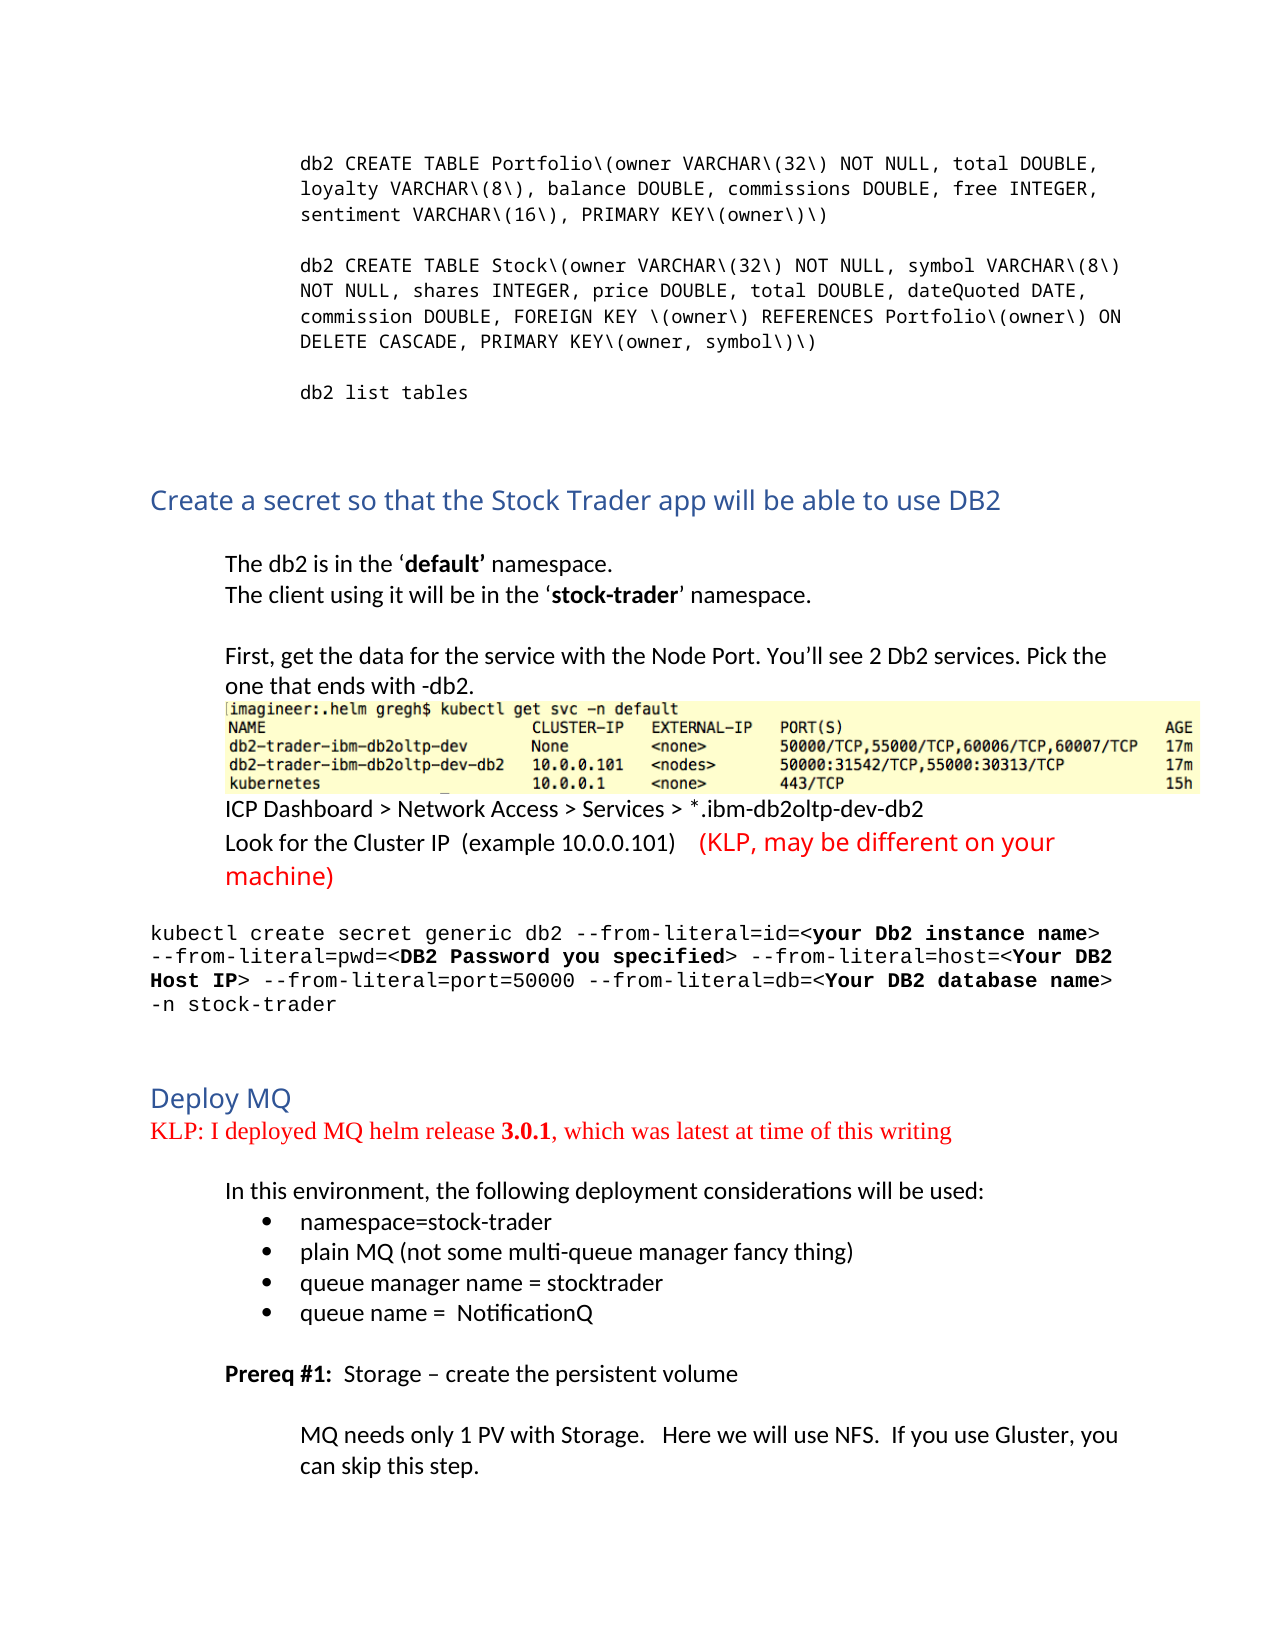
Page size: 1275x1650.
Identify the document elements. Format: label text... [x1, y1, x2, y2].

text db2 CREATE TABLE Portfolio\(owner VARCHAR\(32\) NOT NULL, total DOUBLE, loyalty VARCHAR\(8\), balance DOUBLE, commissions DOUBLE, free INTEGER, sentiment VARCHAR\(16\), PRIMARY KEY\(owner\)\) [300, 150, 1125, 227]
list plain MQ (not some multi-queue manager fancy thing) [262, 1236, 1125, 1267]
text The db2 is in the ‘default’ namespace. [225, 548, 1125, 579]
text KLP: I deployed MQ helm release 3.0.1, which was latest at time of this writing [150, 1116, 1125, 1145]
text MQ needs only 1 PV with Storage. Here we will use NFS. If you use Gluster, you can skip this step. [300, 1419, 1125, 1480]
subtitle Create a secret so that the Stock Trader app will be able to use DB2 [150, 481, 1125, 518]
text db2 list tables [300, 380, 1125, 405]
list queue name = NotificationQ [262, 1297, 1125, 1328]
text The client using it will be in the ‘stock-trader’ namespace. [225, 579, 1125, 609]
text In this environment, the following deployment considerations will be used: [225, 1175, 1125, 1206]
text db2 CREATE TABLE Stock\(owner VARCHAR\(32\) NOT NULL, symbol VARCHAR\(8\) NOT NULL, shares INTEGER, price DOUBLE, total DOUBLE, dateQuoted DATE, commission DOUBLE, FOREIGN KEY \(owner\) REFERENCES Portfolio\(owner\) ON DELETE CASCADE, PRIMARY KEY\(owner, symbol\)\) [300, 252, 1125, 354]
list queue manager name = stocktrader [262, 1267, 1125, 1297]
text Look for the Cluster IP (example 10.0.0.101) (KLP, may be different on your machine) [225, 824, 1125, 892]
picture [225, 701, 1200, 794]
text kubectl create secret generic db2 --from-literal=id=<your Db2 instance name> --from-literal=pwd=<DB2 Password you specified> --from-literal=host=<Your DB2 Host IP> --from-literal=port=50000 --from-literal=db=<Your DB2 database name> -n stock-trader [150, 923, 1125, 1017]
subtitle Deploy MQ [150, 1079, 1125, 1116]
text First, get the data for the service with the Node Port. You’ll see 2 Db2 services. Pick the one that ends with -db2. [225, 640, 1125, 701]
list namespace=stock-trader [262, 1206, 1125, 1236]
text Prereq #1: Storage – create the persistent volume [225, 1358, 1125, 1389]
text ICP Dashboard > Network Access > Services > *.ibm-db2oltp-dev-db2 [225, 794, 1125, 824]
